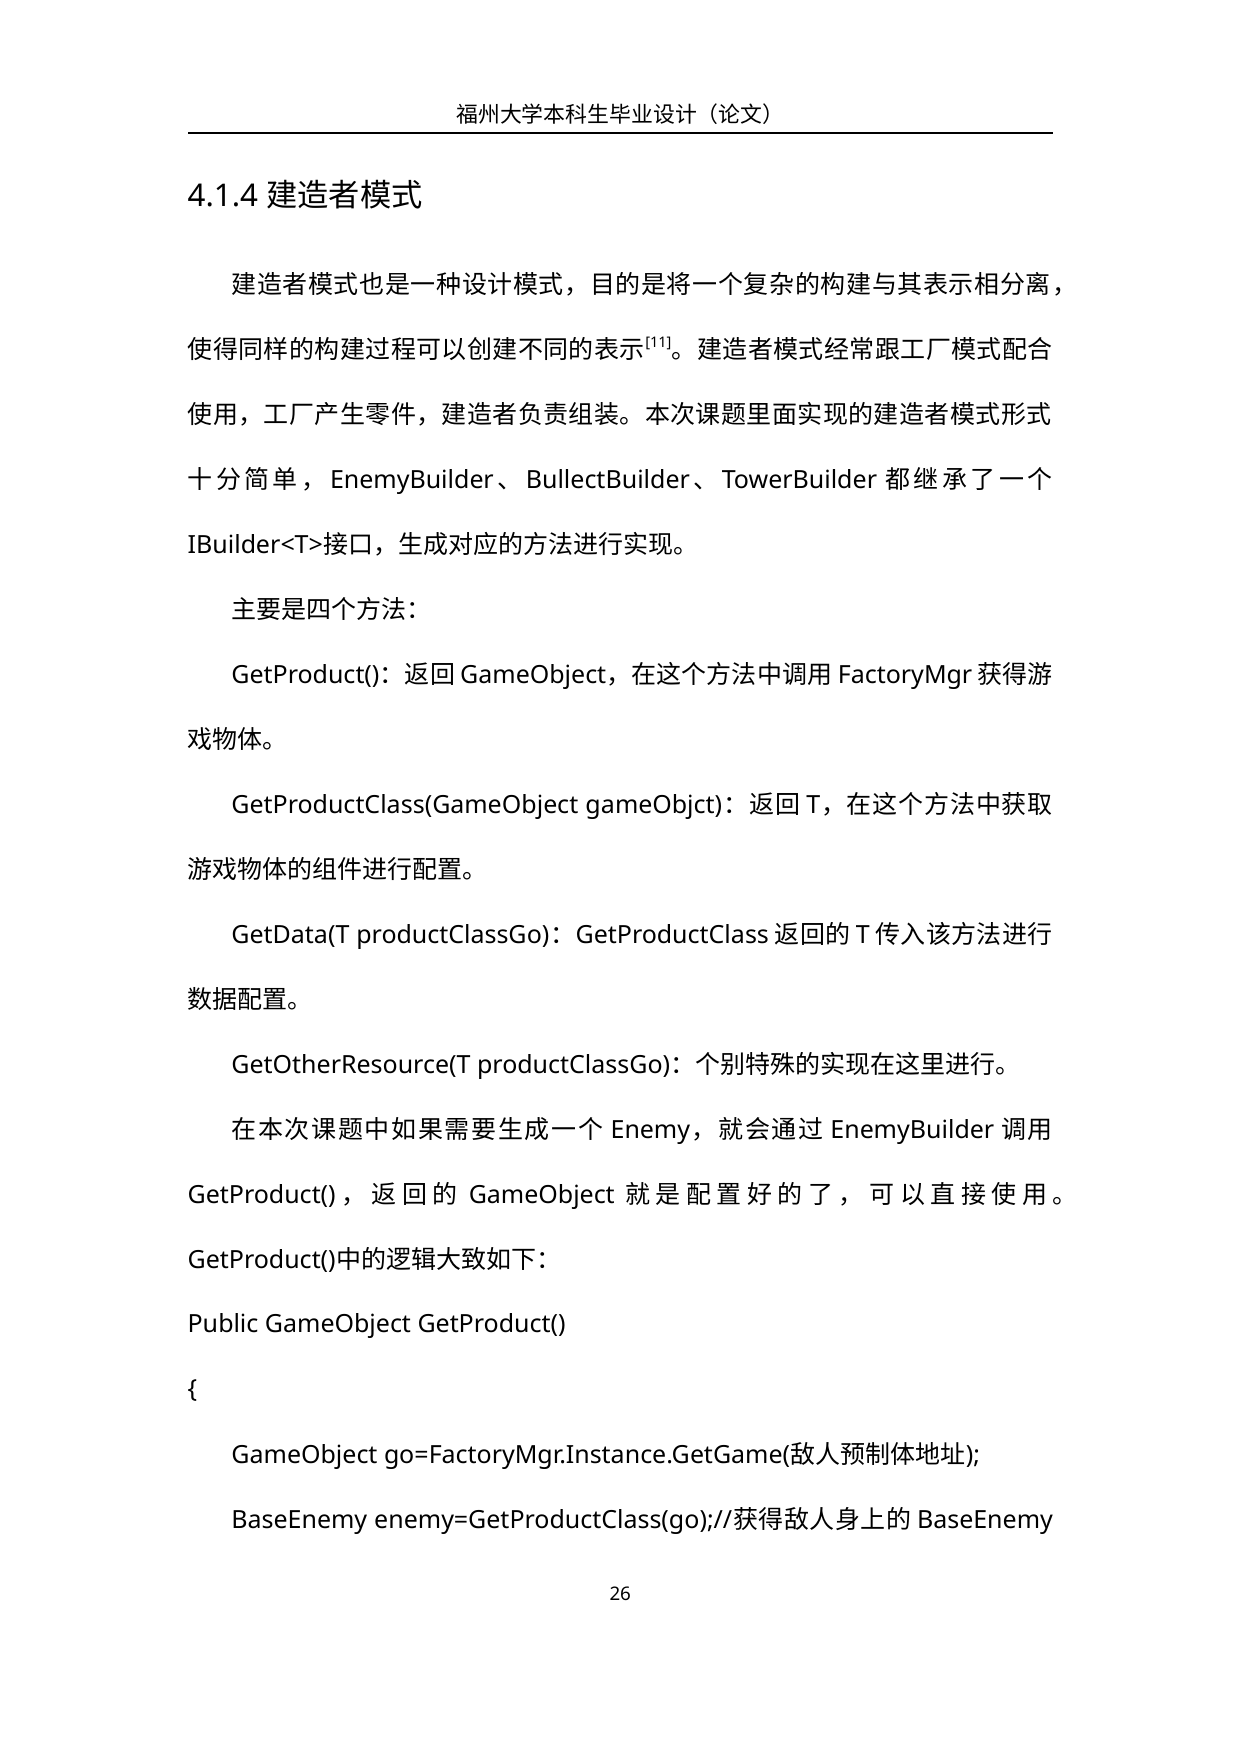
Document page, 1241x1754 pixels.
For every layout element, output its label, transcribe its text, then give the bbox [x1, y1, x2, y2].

text 在本次课题中如果需要生成一个Enemy，就会通过EnemyBuilder调用GetProduct()，返回的GameObject就是配置好的了，可以直接使用。GetProduct()中的逻辑大致如下： [187, 1095, 1053, 1290]
text GetOtherResource(T productClassGo)：个别特殊的实现在这里进行。 [187, 1030, 1053, 1095]
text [187, 1485, 1053, 1550]
subtitle 4.1.4 建造者模式 [187, 160, 1053, 225]
text 主要是四个方法： [187, 575, 1053, 640]
text GetProduct()：返回GameObject，在这个方法中调用FactoryMgr获得游戏物体。 [187, 640, 1053, 770]
text 建造者模式也是一种设计模式，目的是将一个复杂的构建与其表示相分离，使得同样的构建过程可以创建不同的表示[11]。建造者模式经常跟工厂模式配合使用，工厂产生零件，建造者负责组装。本次课题里面实现的建造者模式形式十分简单，EnemyBuilder、BullectBuilder、TowerBuilder都继承了一个IBuilder<T>接口，生成对应的方法进行实现。 [187, 250, 1053, 575]
text Public GameObject GetProduct() [187, 1290, 1053, 1355]
text GetProductClass(GameObject gameObjct)：返回T，在这个方法中获取游戏物体的组件进行配置。 [187, 770, 1053, 900]
text { [187, 1355, 1053, 1420]
text GameObject go=FactoryMgr.Instance.GetGame(敌人预制体地址); [187, 1420, 1053, 1485]
text GetData(T productClassGo)：GetProductClass返回的T传入该方法进行数据配置。 [187, 900, 1053, 1030]
